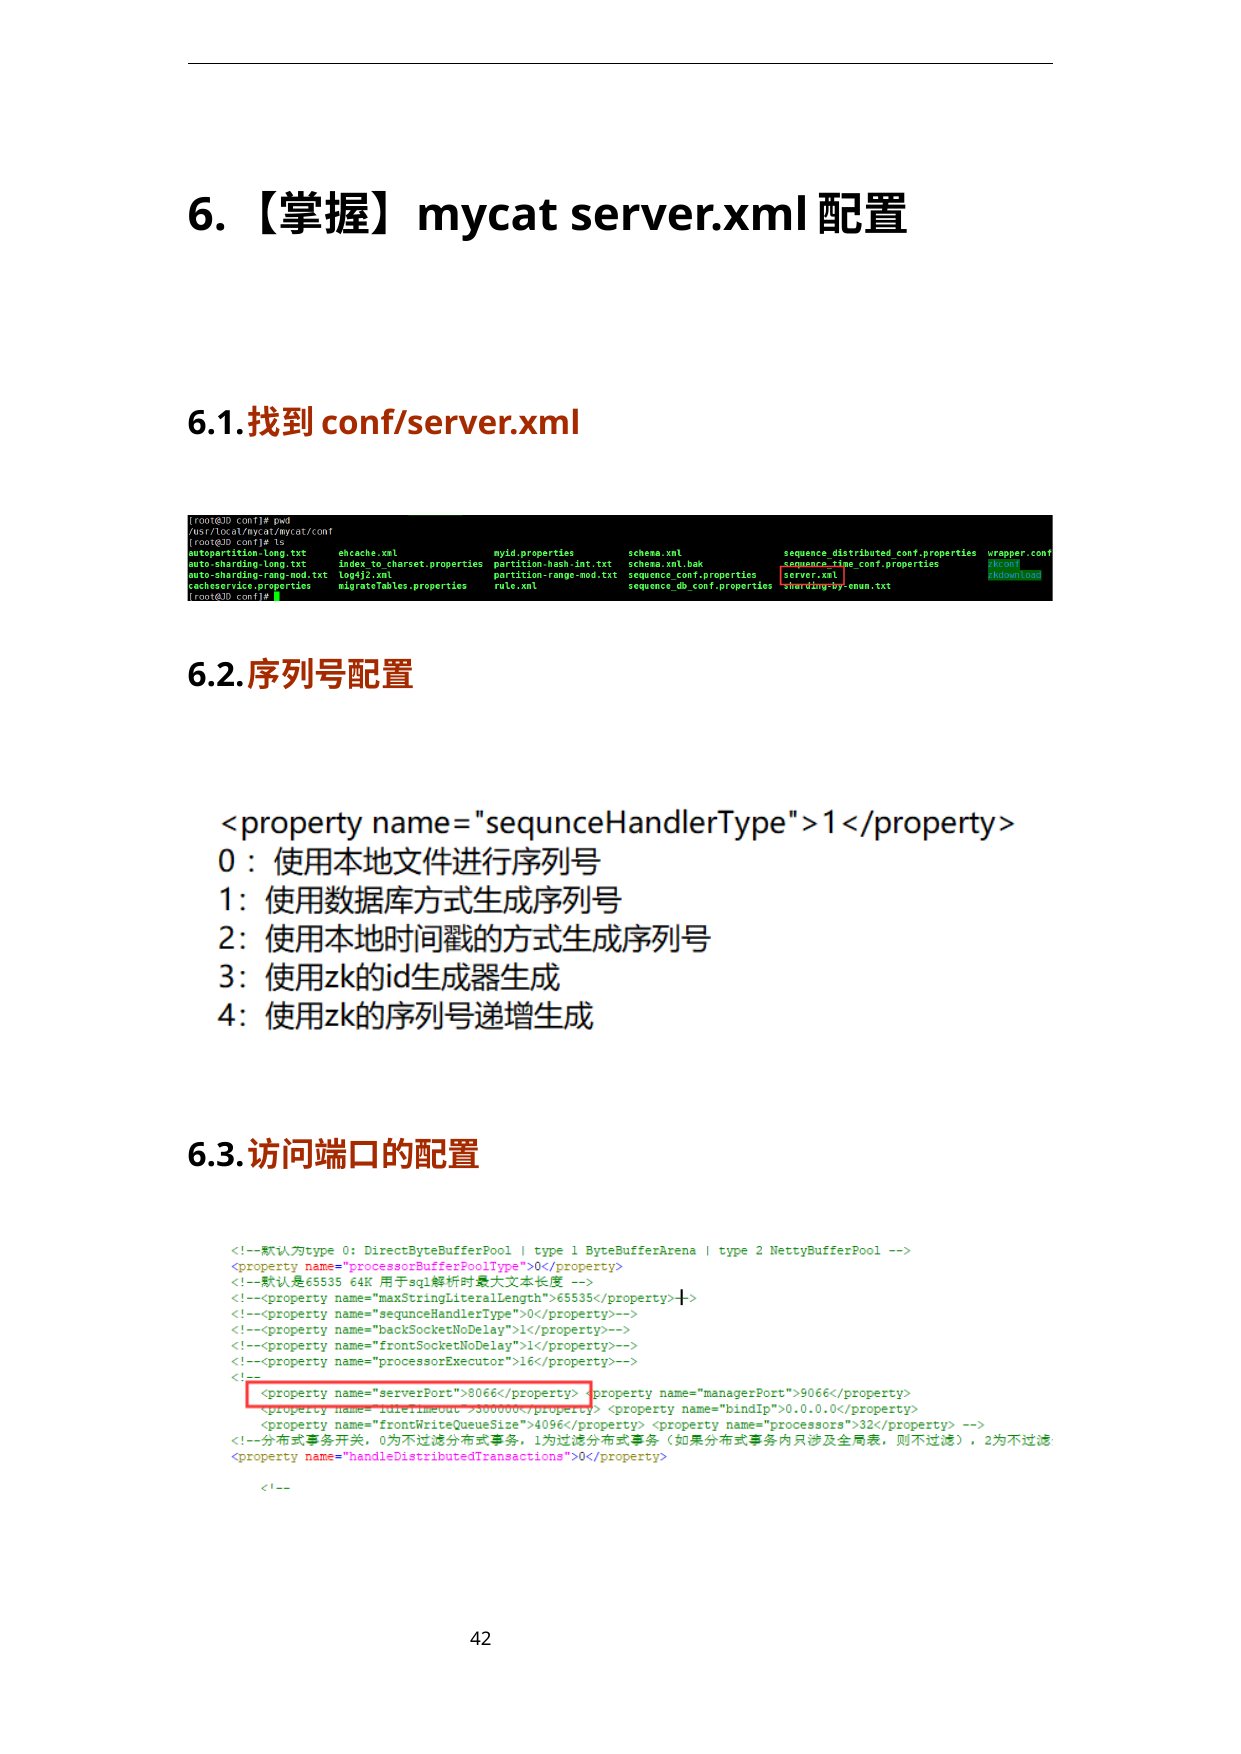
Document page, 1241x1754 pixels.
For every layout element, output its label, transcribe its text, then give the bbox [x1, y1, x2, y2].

subtitle 序列号配置 [187, 639, 1053, 704]
picture [187, 515, 1053, 601]
subtitle 找到conf/server.xml [187, 388, 1053, 453]
picture [187, 1246, 1053, 1491]
picture [187, 767, 1053, 1072]
subtitle 访问端口的配置 [187, 1119, 1053, 1184]
subtitle 【掌握】mycat server.xml配置 [187, 162, 1053, 259]
